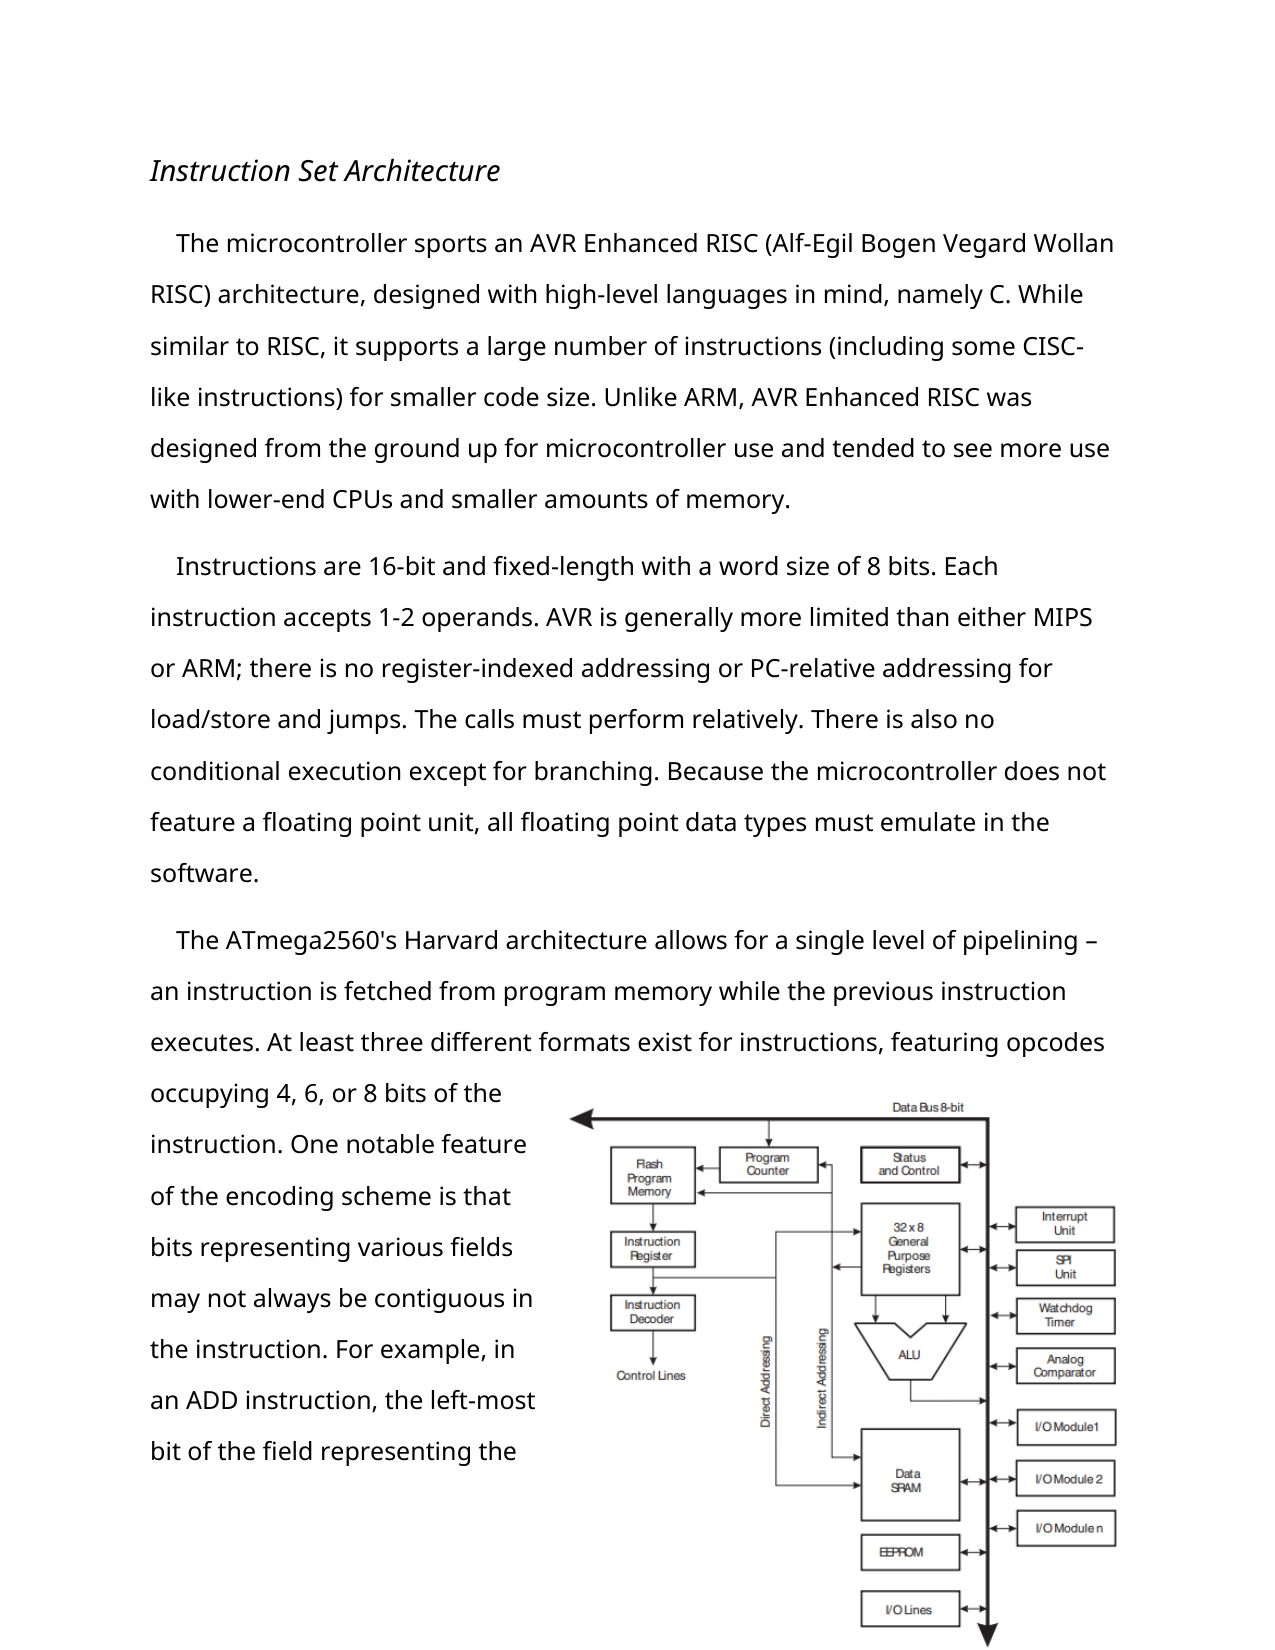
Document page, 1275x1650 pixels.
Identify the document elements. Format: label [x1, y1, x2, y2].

picture [560, 1097, 1128, 1650]
